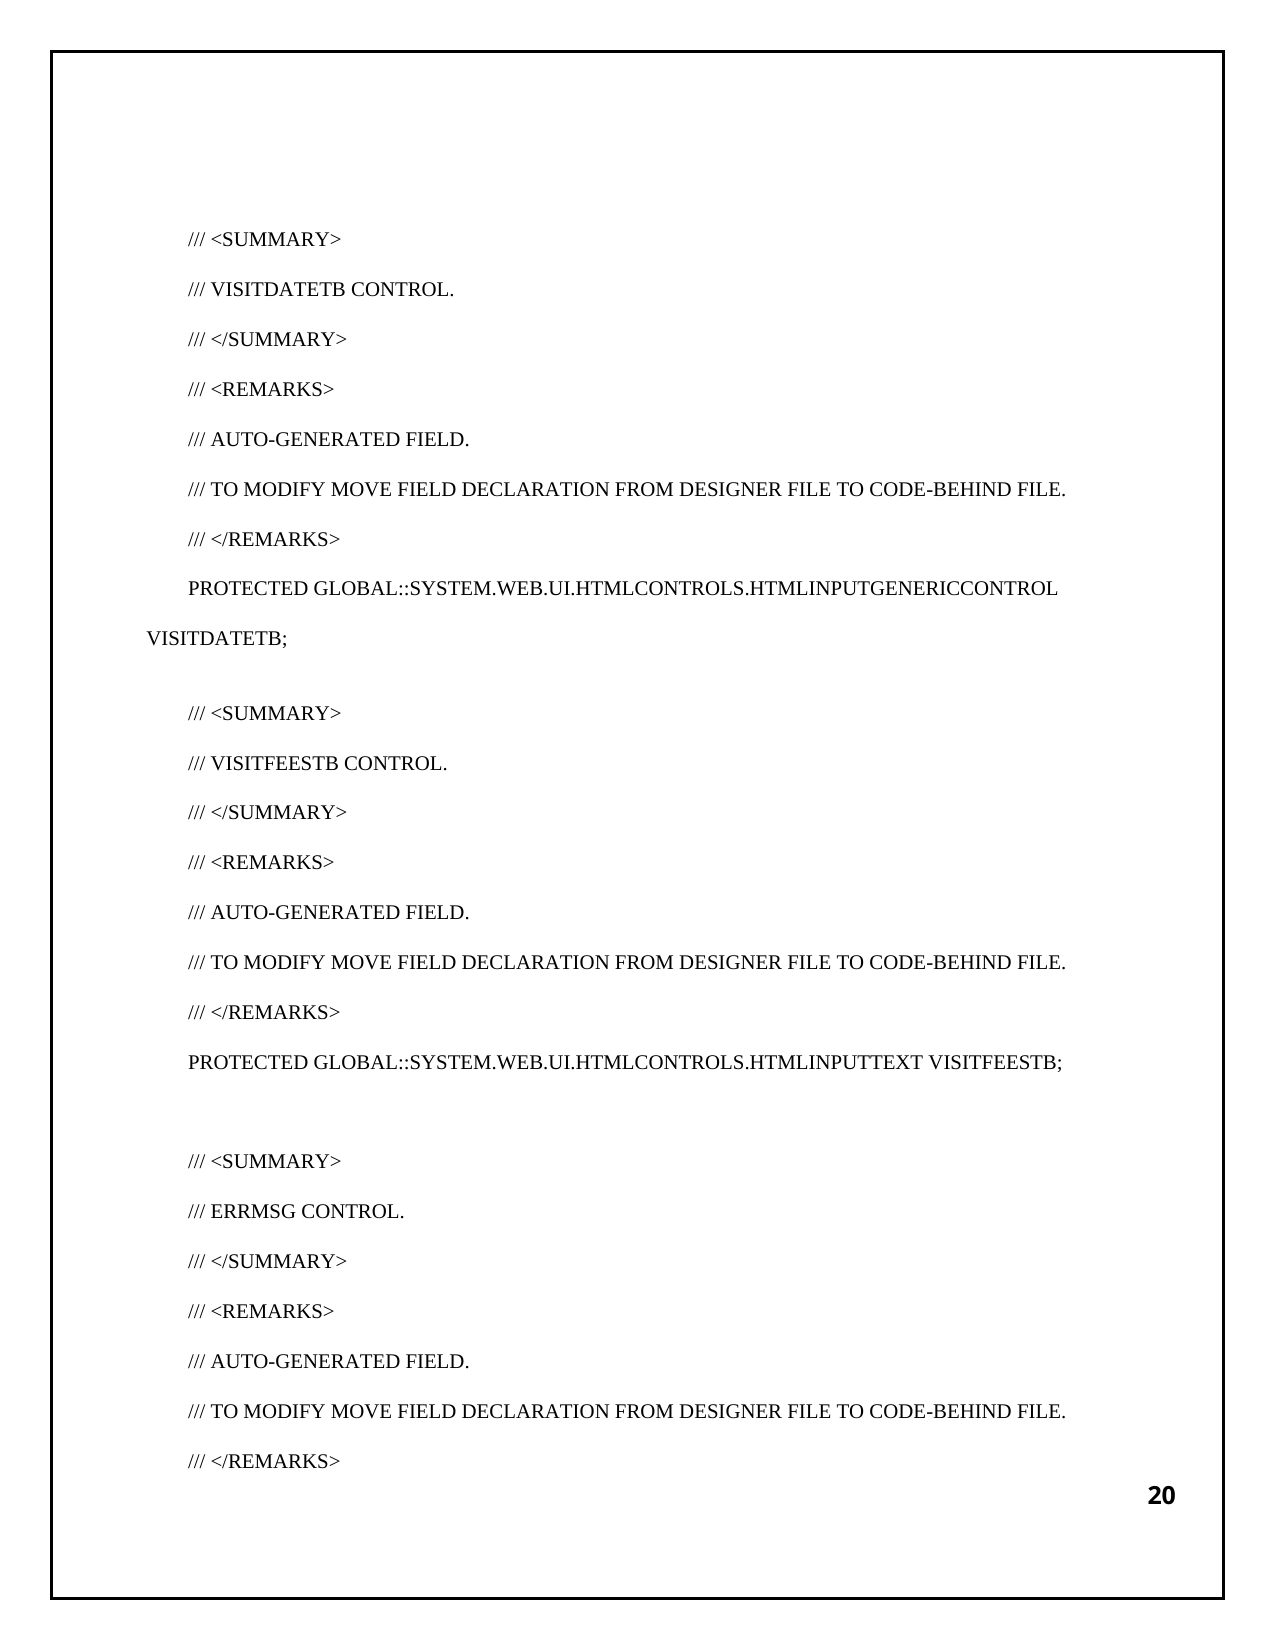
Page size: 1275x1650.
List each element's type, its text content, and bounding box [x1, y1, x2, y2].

text /// AUTO-GENERATED FIELD. [146, 900, 1177, 924]
text /// VISITDATETB CONTROL. [146, 277, 1177, 301]
text /// <SUMMARY> [146, 227, 1177, 251]
text /// TO MODIFY MOVE FIELD DECLARATION FROM DESIGNER FILE TO CODE-BEHIND FILE. [146, 477, 1177, 501]
text /// </SUMMARY> [146, 800, 1177, 824]
text /// TO MODIFY MOVE FIELD DECLARATION FROM DESIGNER FILE TO CODE-BEHIND FILE. [146, 950, 1177, 974]
text /// </SUMMARY> [146, 327, 1177, 351]
text /// VISITFEESTB CONTROL. [146, 750, 1177, 774]
text /// </SUMMARY> [146, 1249, 1177, 1273]
text VISITDATETB; [146, 626, 1177, 650]
text /// </REMARKS> [146, 1449, 1177, 1473]
text /// <SUMMARY> [146, 1149, 1177, 1173]
text /// <REMARKS> [146, 850, 1177, 874]
text PROTECTED GLOBAL::SYSTEM.WEB.UI.HTMLCONTROLS.HTMLINPUTTEXT VISITFEESTB; [146, 1050, 1177, 1074]
text /// ERRMSG CONTROL. [146, 1199, 1177, 1223]
text /// <REMARKS> [146, 377, 1177, 401]
text /// </REMARKS> [146, 526, 1177, 551]
text /// TO MODIFY MOVE FIELD DECLARATION FROM DESIGNER FILE TO CODE-BEHIND FILE. [146, 1399, 1177, 1423]
text /// AUTO-GENERATED FIELD. [146, 427, 1177, 451]
text /// AUTO-GENERATED FIELD. [146, 1349, 1177, 1373]
text /// </REMARKS> [146, 1000, 1177, 1024]
text PROTECTED GLOBAL::SYSTEM.WEB.UI.HTMLCONTROLS.HTMLINPUTGENERICCONTROL [146, 576, 1177, 600]
text /// <SUMMARY> [146, 701, 1177, 724]
text /// <REMARKS> [146, 1299, 1177, 1323]
